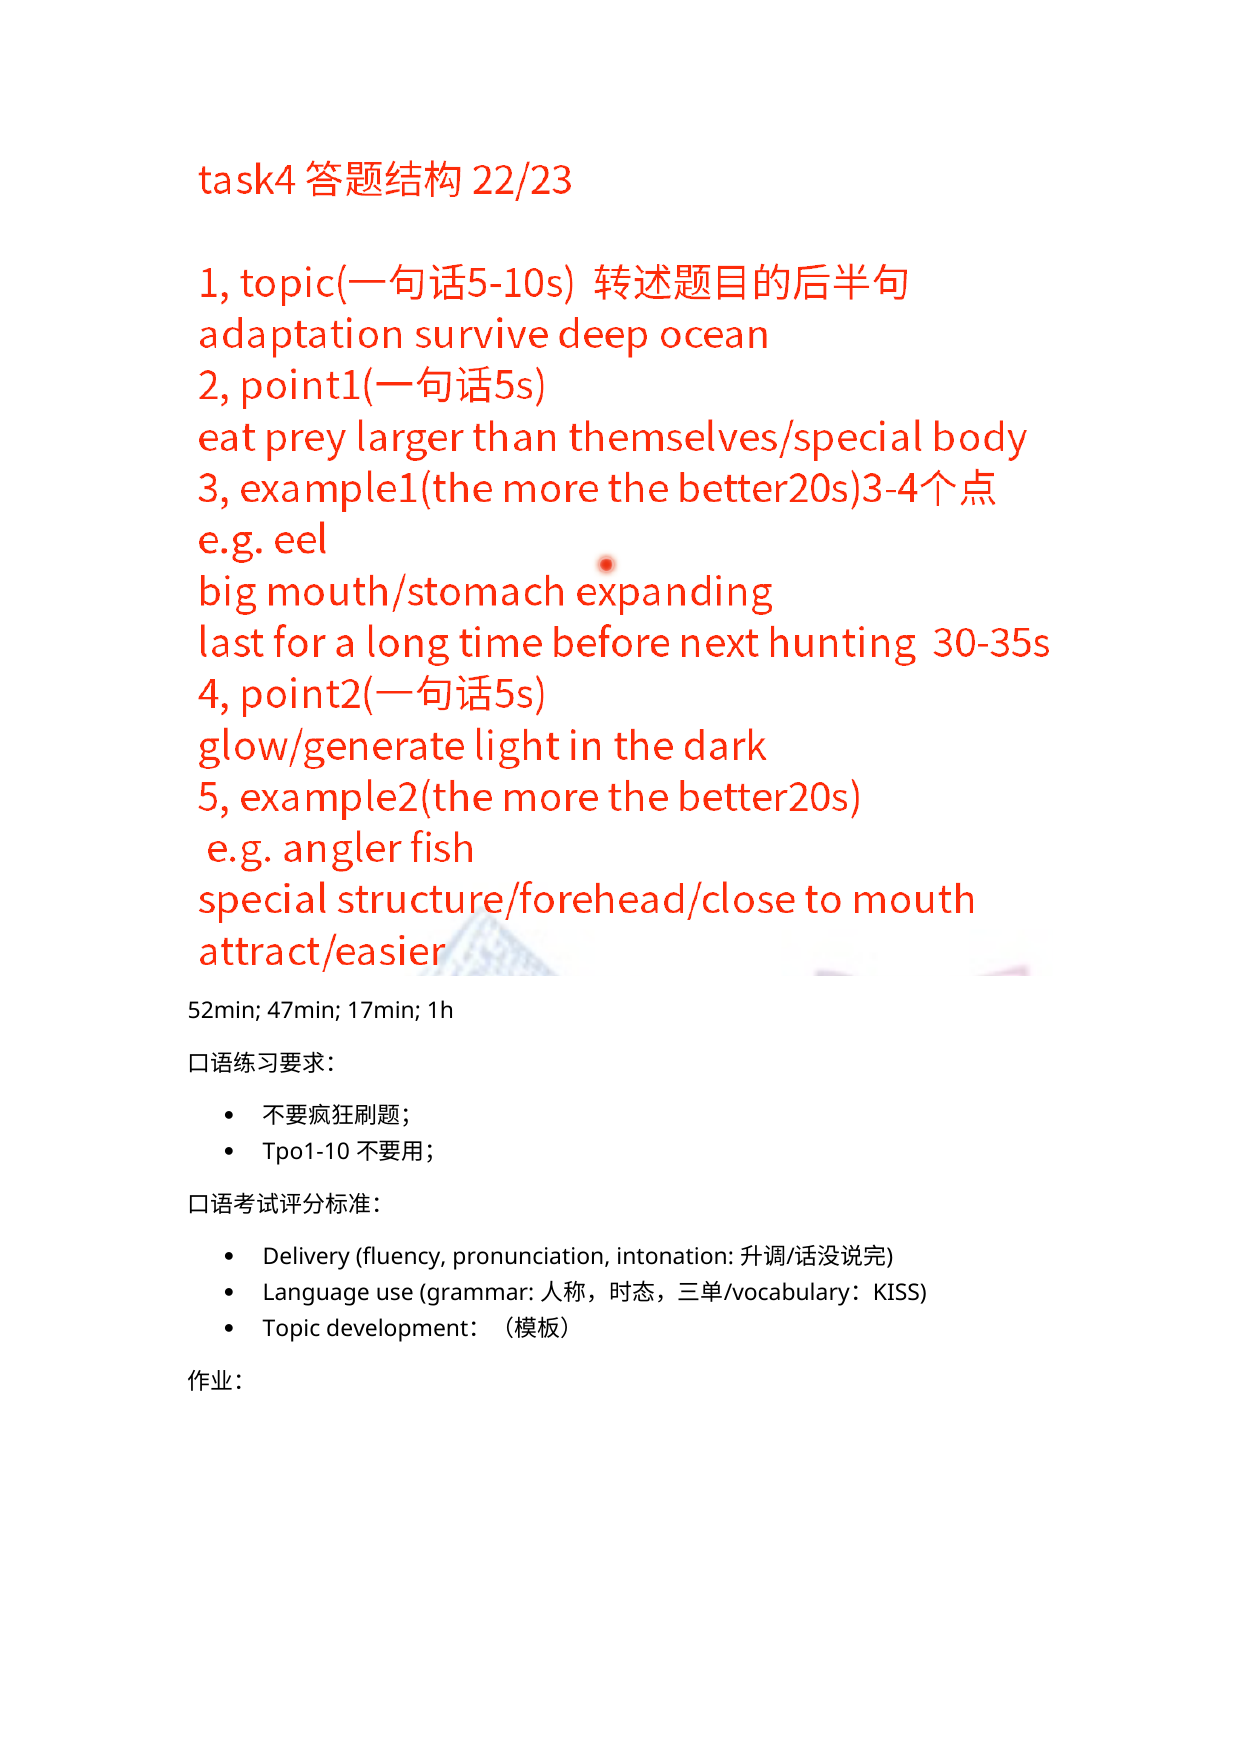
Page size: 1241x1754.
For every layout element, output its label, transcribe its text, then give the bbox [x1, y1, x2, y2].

list Topic development：（模板） [225, 1310, 1053, 1343]
list Tpo1-10 不要用； [225, 1133, 1053, 1166]
list Delivery (fluency, pronunciation, intonation: 升调/话没说完) [225, 1238, 1053, 1272]
text 作业： [187, 1363, 1053, 1396]
text 口语考试评分标准： [187, 1186, 1053, 1219]
text 口语练习要求： [187, 1045, 1053, 1078]
picture [187, 150, 1053, 976]
list 不要疯狂刷题； [225, 1097, 1053, 1131]
text 52min; 47min; 17min; 1h [187, 994, 1053, 1026]
list Language use (grammar: 人称，时态，三单/vocabulary：KISS) [225, 1274, 1053, 1307]
